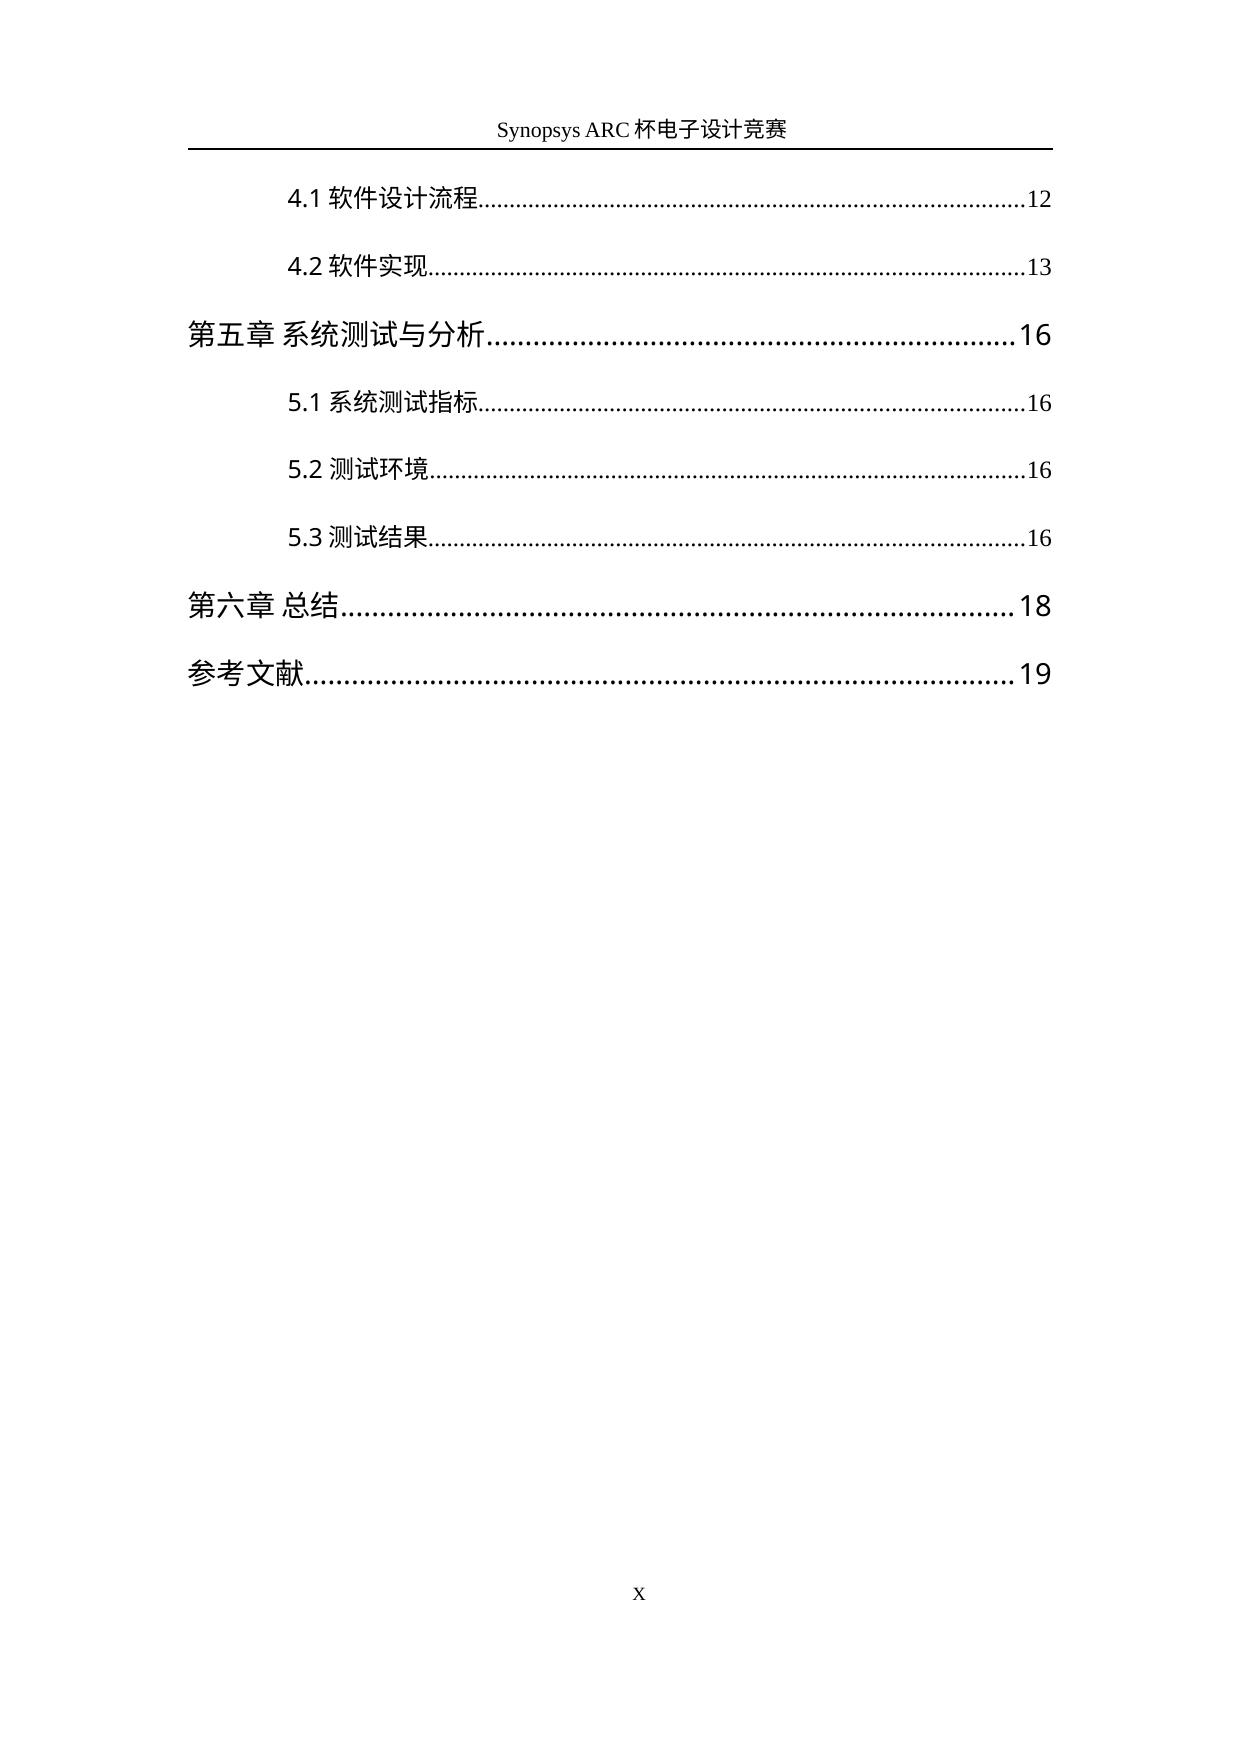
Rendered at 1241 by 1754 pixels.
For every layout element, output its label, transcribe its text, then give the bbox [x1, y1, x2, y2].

text 4.1软件设计流程 12 [237, 162, 1053, 230]
text 4.2软件实现 13 [237, 230, 1053, 298]
text 5.2 测试环境 16 [237, 434, 1053, 502]
text 5.3测试结果 16 [237, 502, 1053, 570]
text 第六章 总结 18 [187, 570, 1053, 638]
text 5.1系统测试指标 16 [237, 366, 1053, 434]
text 参考文献 19 [187, 638, 1053, 706]
text 第五章 系统测试与分析 16 [187, 298, 1053, 366]
